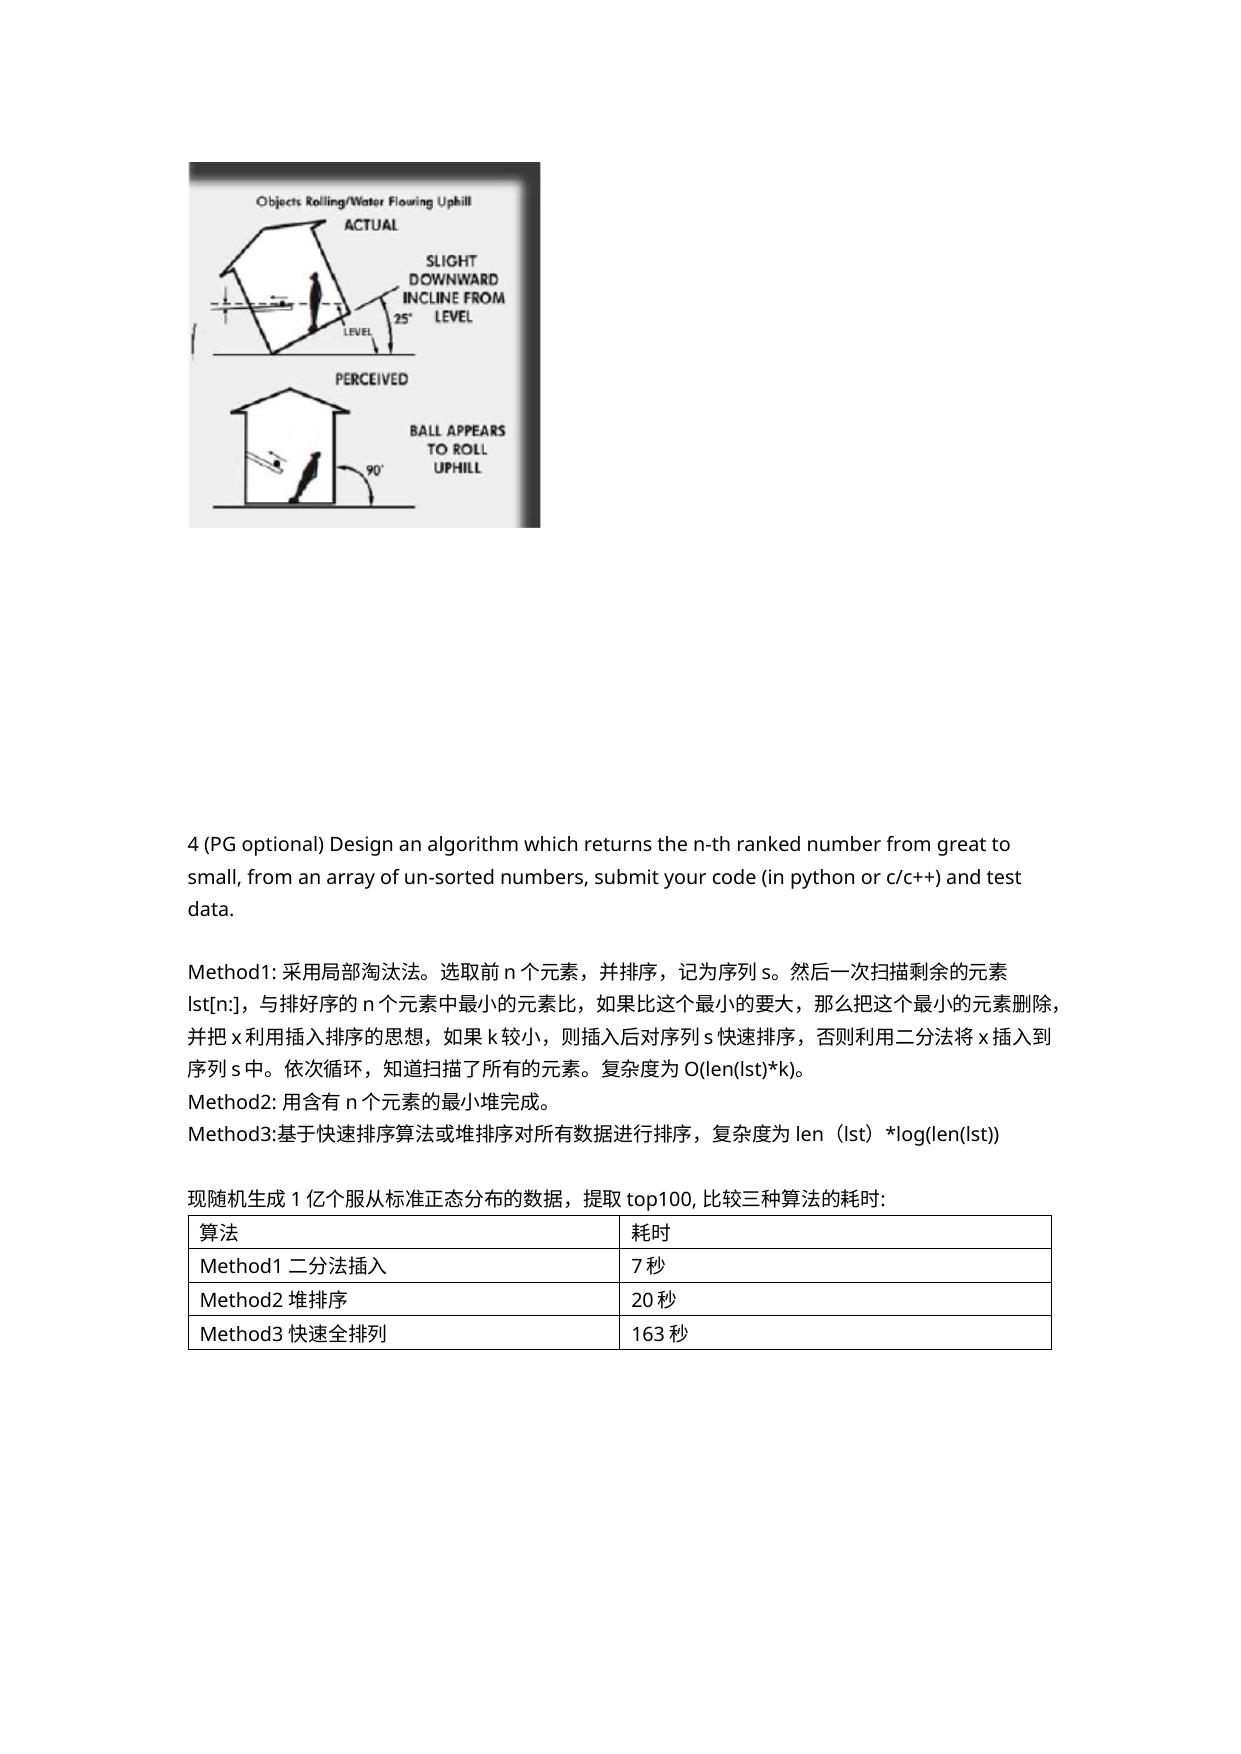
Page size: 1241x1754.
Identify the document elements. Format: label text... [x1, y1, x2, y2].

table_cell 7秒 [620, 1249, 1051, 1282]
text Method1: 采用局部淘汰法。选取前n个元素，并排序，记为序列s。然后一次扫描剩余的元素lst[n:]，与排好序的n个元素中最小的元素比，如果比这个最小的要大，那么把这个最小的元素删除，并把x利用插入排序的思想，如果k较小，则插入后对序列s快速排序，否则利用二分法将x插入到序列s中。依次循环，知道扫描了所有的元素。复杂度为O(len(lst)*k)。 [187, 954, 1053, 1084]
table_cell Method1 二分法插入 [189, 1249, 619, 1282]
text 4 (PG optional) Design an algorithm which returns the n-th ranked number from great to small, from an array of un-sorted numbers, submit your code (in python or c/c++) and test data. [187, 828, 1053, 925]
table_cell Method3 快速全排列 [189, 1316, 619, 1349]
table_cell 163秒 [620, 1316, 1051, 1349]
text 现随机生成1亿个服从标准正态分布的数据，提取top100, 比较三种算法的耗时: [187, 1182, 1053, 1214]
table_header 耗时 [620, 1216, 1051, 1248]
table_cell Method2 堆排序 [189, 1283, 619, 1315]
text Method3:基于快速排序算法或堆排序对所有数据进行排序，复杂度为len（lst）*log(len(lst)) [187, 1117, 1053, 1149]
text Method2: 用含有n个元素的最小堆完成。 [187, 1084, 1053, 1117]
table_header 算法 [189, 1216, 619, 1248]
table_cell 20秒 [620, 1283, 1051, 1315]
picture [187, 162, 541, 528]
